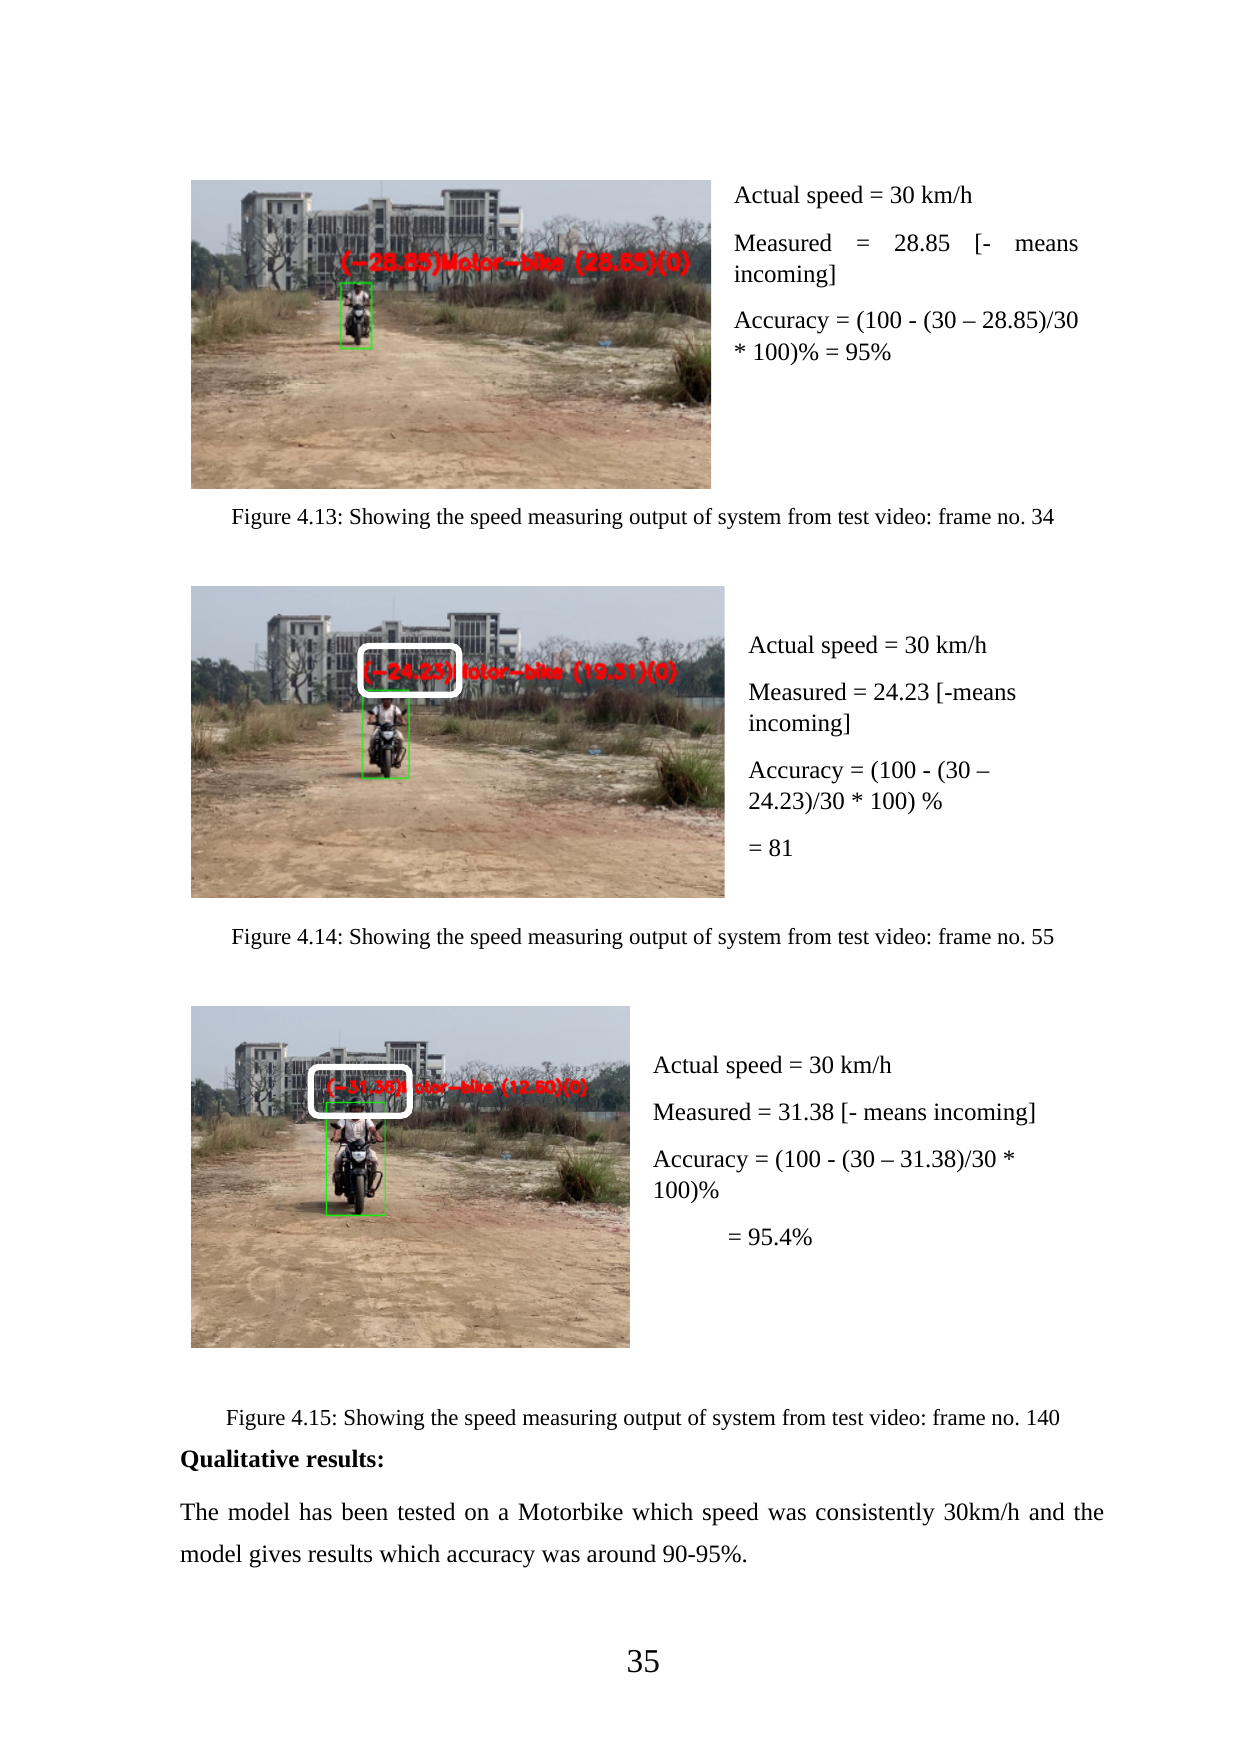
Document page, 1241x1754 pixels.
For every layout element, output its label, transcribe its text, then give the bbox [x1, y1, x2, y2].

picture [191, 180, 712, 489]
text Figure 4.14: Showing the speed measuring output of system from test video: frame no. 55 [180, 923, 1106, 950]
table_header Actual speed = 30 km/h Measured = 28.85 [- means incoming] Accuracy = (100 - (30 – 28.85)/30 * 100)% = 95% [722, 181, 1090, 503]
table_header [180, 587, 737, 923]
table_header Actual speed = 30 km/h Measured = 31.38 [- means incoming] Accuracy = (100 - (30 – 31.38)/30 * 100)% = 95.4% [641, 1007, 1090, 1358]
table_header Actual speed = 30 km/h Measured = 24.23 [-means incoming] Accuracy = (100 - (30 – 24.23)/30 * 100) % = 81 [737, 587, 1090, 923]
text Figure 4.15: Showing the speed measuring output of system from test video: frame no. 140 [180, 1404, 1106, 1430]
table_header [180, 1007, 641, 1358]
picture [191, 1006, 630, 1348]
text Qualitative results: [180, 1444, 1106, 1473]
text The model has been tested on a Motorbike which speed was consistently 30km/h and the model gives results which accuracy was around 90-95%. [180, 1497, 1106, 1568]
table_header [180, 181, 722, 503]
picture [191, 586, 725, 898]
text Figure 4.13: Showing the speed measuring output of system from test video: frame no. 34 [180, 503, 1106, 529]
